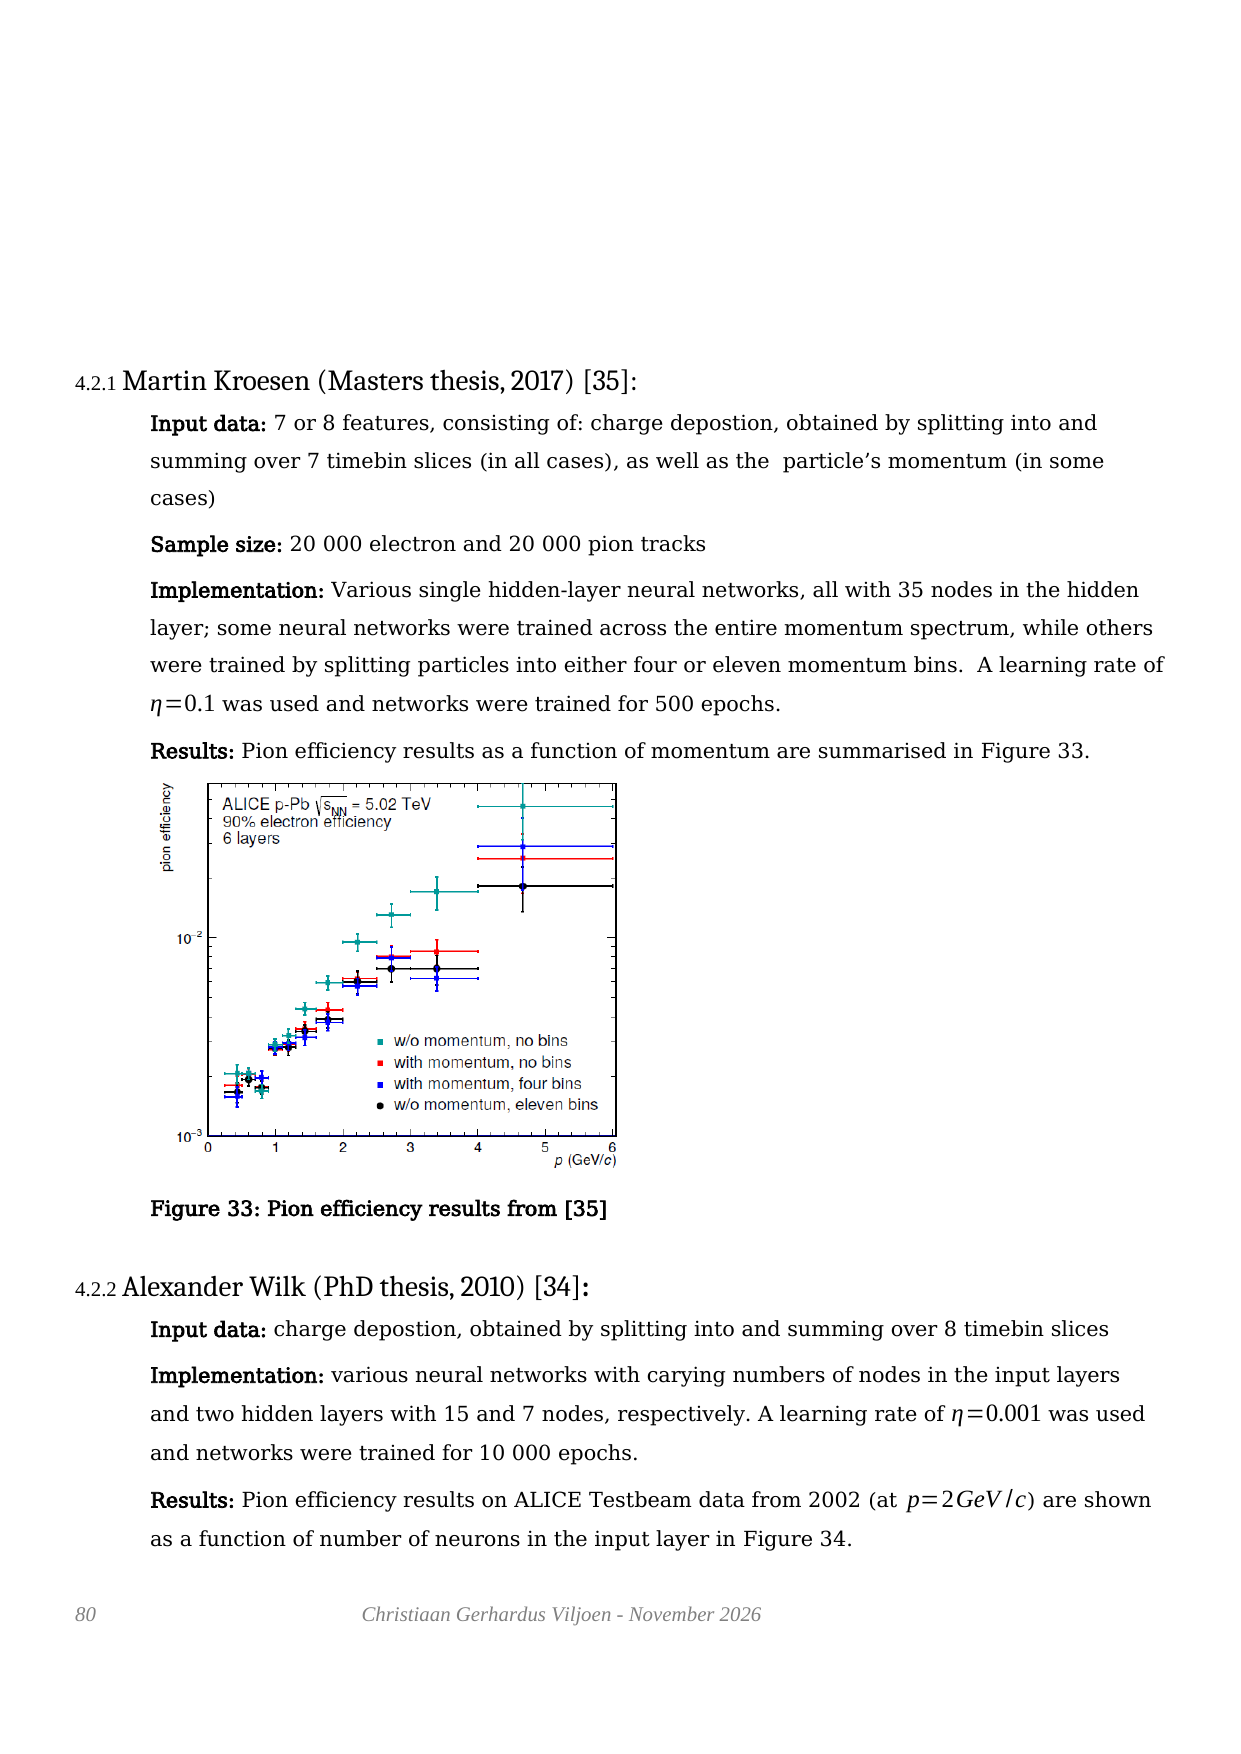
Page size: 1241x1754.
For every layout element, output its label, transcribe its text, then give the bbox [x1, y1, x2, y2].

subtitle Alexander Wilk (PhD thesis, 2010) : [75, 1270, 1165, 1304]
text Figure 33: Pion efficiency results from [150, 1195, 1165, 1220]
text Implementation: various neural networks with carying numbers of nodes in the input layers and two hidden layers with 15 and 7 nodes, respectively. A learning rate of was used and networks were trained for 10 000 epochs. [150, 1362, 1165, 1465]
text Implementation: Various single hidden-layer neural networks, all with 35 nodes in the hidden layer; some neural networks were trained across the entire momentum spectrum, while others were trained by splitting particles into either four or eleven momentum bins. A learning rate of was used and networks were trained for 500 epochs. [150, 577, 1165, 717]
picture [150, 783, 623, 1175]
text Sample size: 20 000 electron and 20 000 pion tracks [150, 531, 1165, 556]
text Results: Pion efficiency results as a function of momentum are summarised in Figure 13. [150, 738, 1165, 763]
text Results: Pion efficiency results on ALICE Testbeam data from 2002 (at ) are shown as a function of number of neurons in the input layer in Figure 14. [150, 1486, 1165, 1551]
text Input data: 7 or 8 features, consisting of: charge depostion, obtained by splitting into and summing over 7 timebin slices (in all cases), as well as the particle’s momentum (in some cases) [150, 410, 1165, 510]
text Input data: charge depostion, obtained by splitting into and summing over 8 timebin slices [150, 1316, 1165, 1341]
subtitle Martin Kroesen (Masters thesis, 2017) : [75, 364, 1165, 398]
